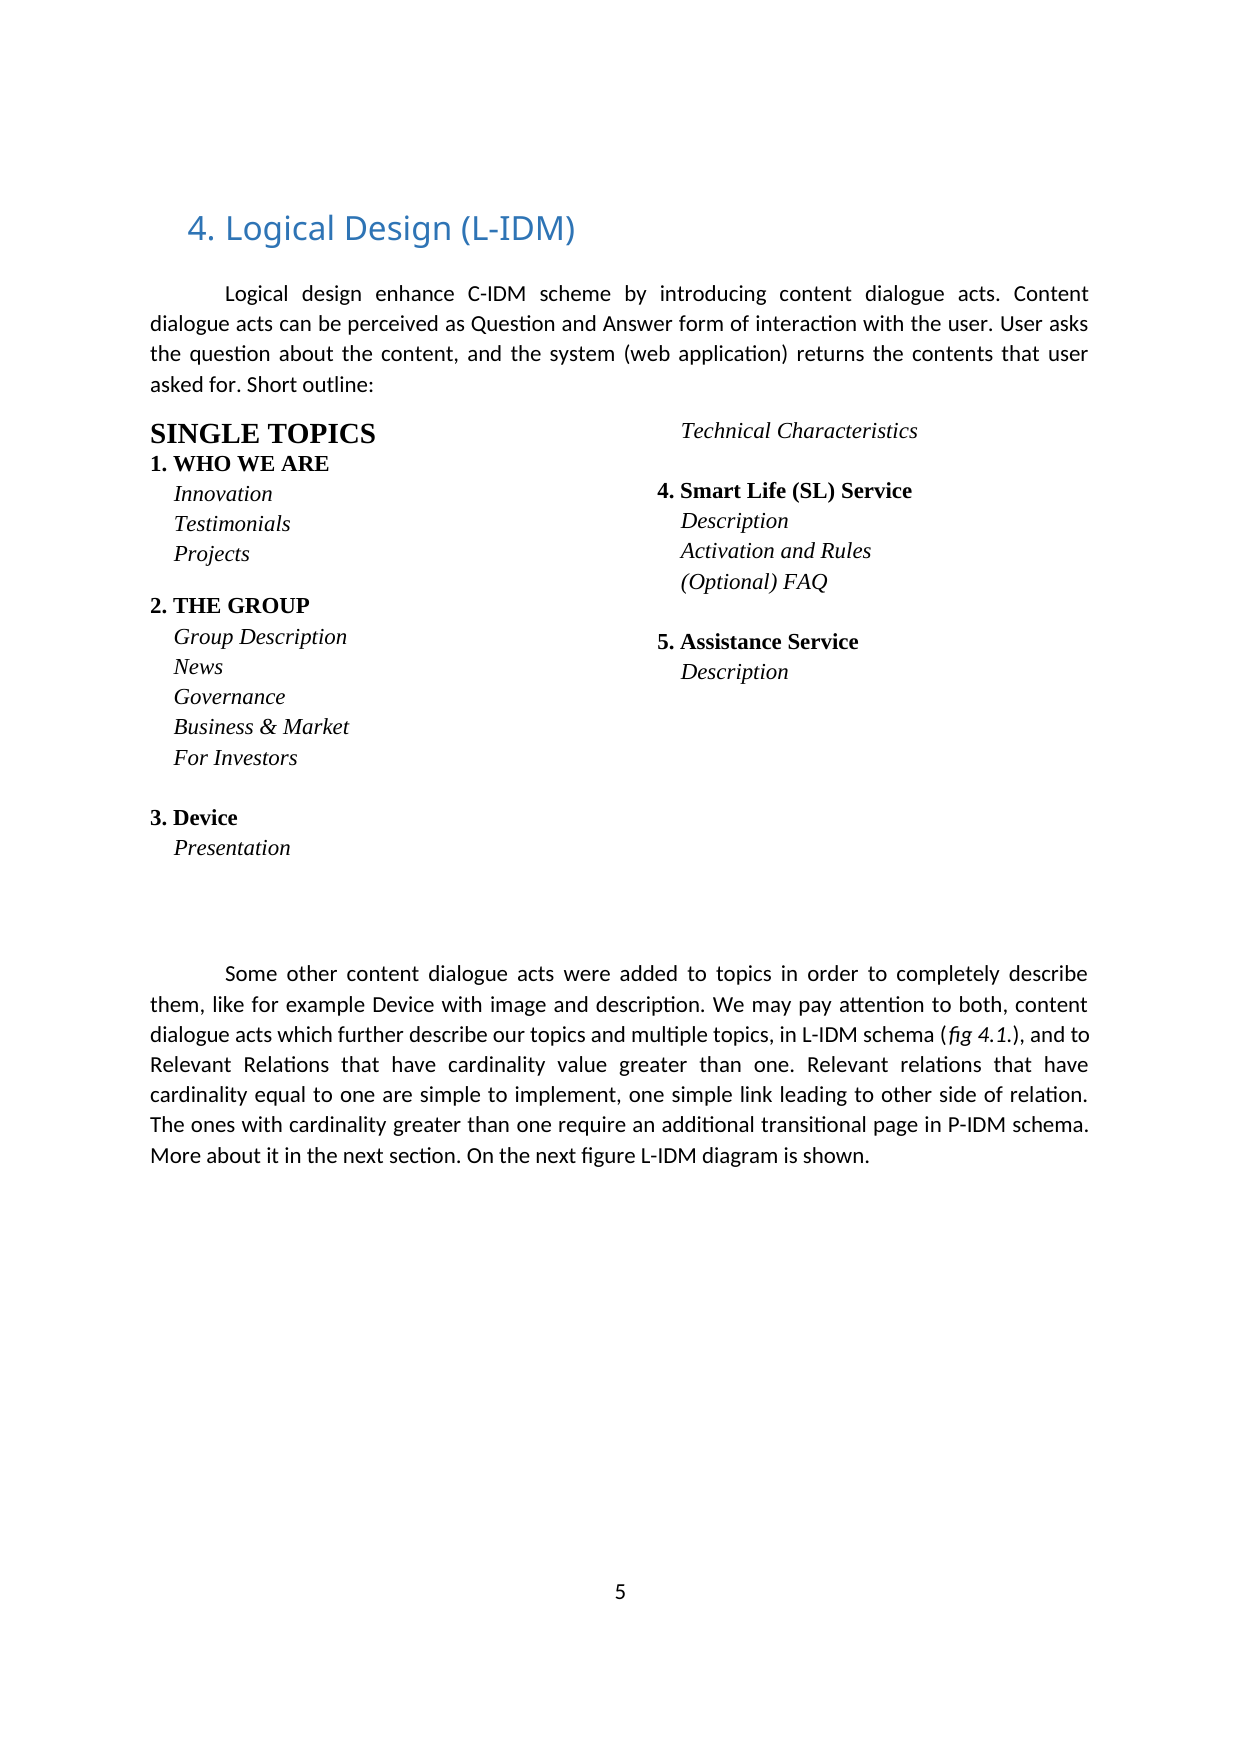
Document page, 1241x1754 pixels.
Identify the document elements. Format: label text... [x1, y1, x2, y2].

text  Innovation [150, 480, 583, 506]
text  Description [657, 658, 1090, 685]
text  Testimonials [150, 510, 583, 536]
text  Description [657, 507, 1090, 534]
text  News [150, 653, 583, 679]
text  Governance [150, 683, 583, 709]
text  Activation and Rules [657, 537, 1090, 564]
text  Presentation [150, 834, 583, 861]
text  Group Description [150, 623, 583, 649]
text 1. WHO WE ARE [150, 450, 583, 477]
text SINGLE TOPICS [150, 417, 583, 450]
text  (Optional) FAQ [657, 568, 1090, 594]
text 4. Smart Life (SL) Service [657, 477, 1090, 503]
text 5. Assistance Service [657, 628, 1090, 654]
text  For Investors [150, 744, 583, 770]
text 3. Device [150, 804, 583, 830]
text 2. THE GROUP [150, 593, 583, 619]
text  Technical Characteristics [657, 417, 1090, 443]
text  Projects [150, 540, 583, 566]
text Logical design enhance C-IDM scheme by introducing content dialogue acts. Content dialogue acts can be perceived as Question and Answer form of interaction with the user. User asks the question about the content, and the system (web application) returns the contents that user asked for. Short outline: [150, 279, 1090, 398]
subtitle Logical Design (L-IDM) [187, 205, 1090, 251]
text  Business & Market [150, 713, 583, 740]
text Some other content dialogue acts were added to topics in order to completely describe them, like for example Device with image and description. We may pay attention to both, content dialogue acts which further describe our topics and multiple topics, in L-IDM schema (fig 4.1.), and to Relevant Relations that have cardinality value greater than one. Relevant relations that have cardinality equal to one are simple to implement, one simple link leading to other side of relation. The ones with cardinality greater than one require an additional transitional page in P-IDM schema. More about it in the next section. On the next figure L-IDM diagram is shown. [150, 959, 1090, 1169]
